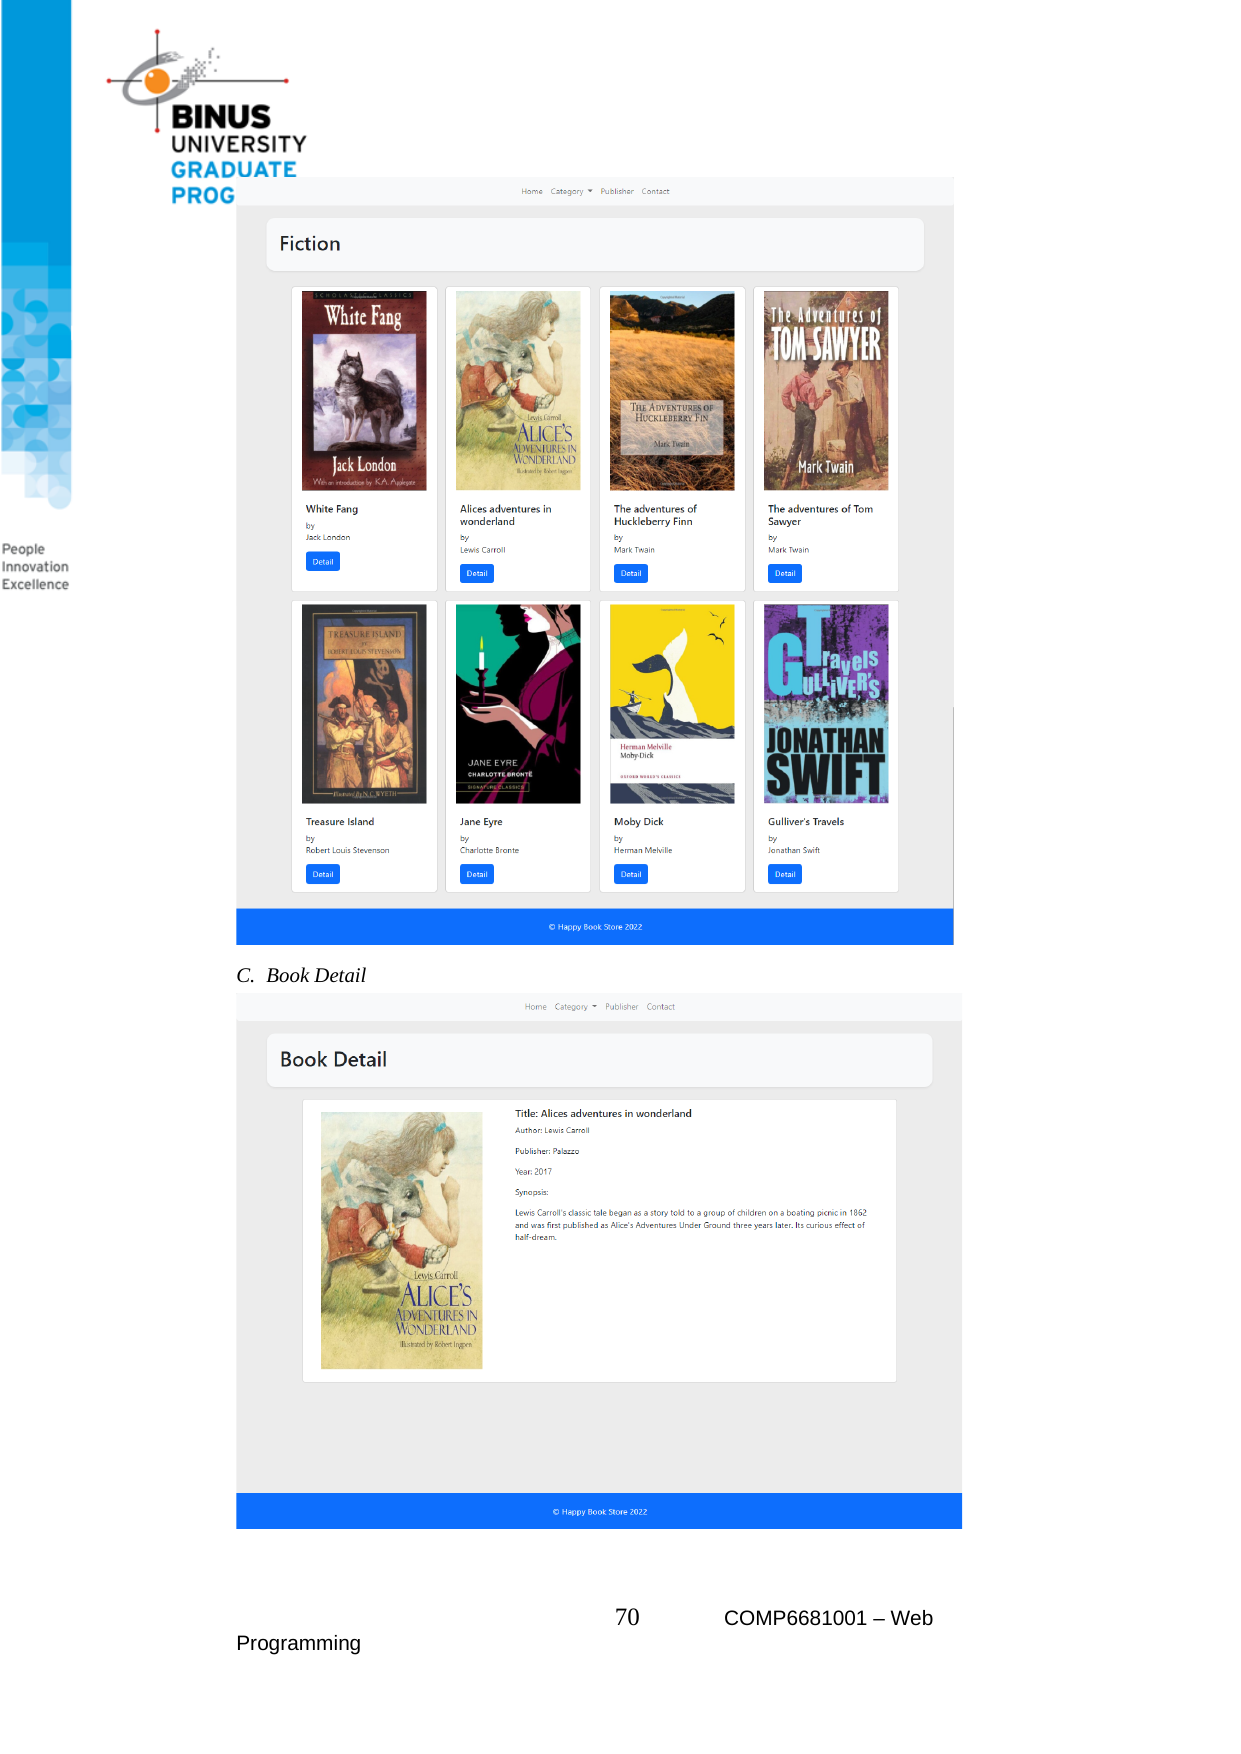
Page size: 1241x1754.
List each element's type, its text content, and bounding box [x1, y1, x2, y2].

picture [236, 993, 963, 1529]
subtitle Book Detail [236, 963, 1063, 987]
picture [0, 0, 954, 945]
